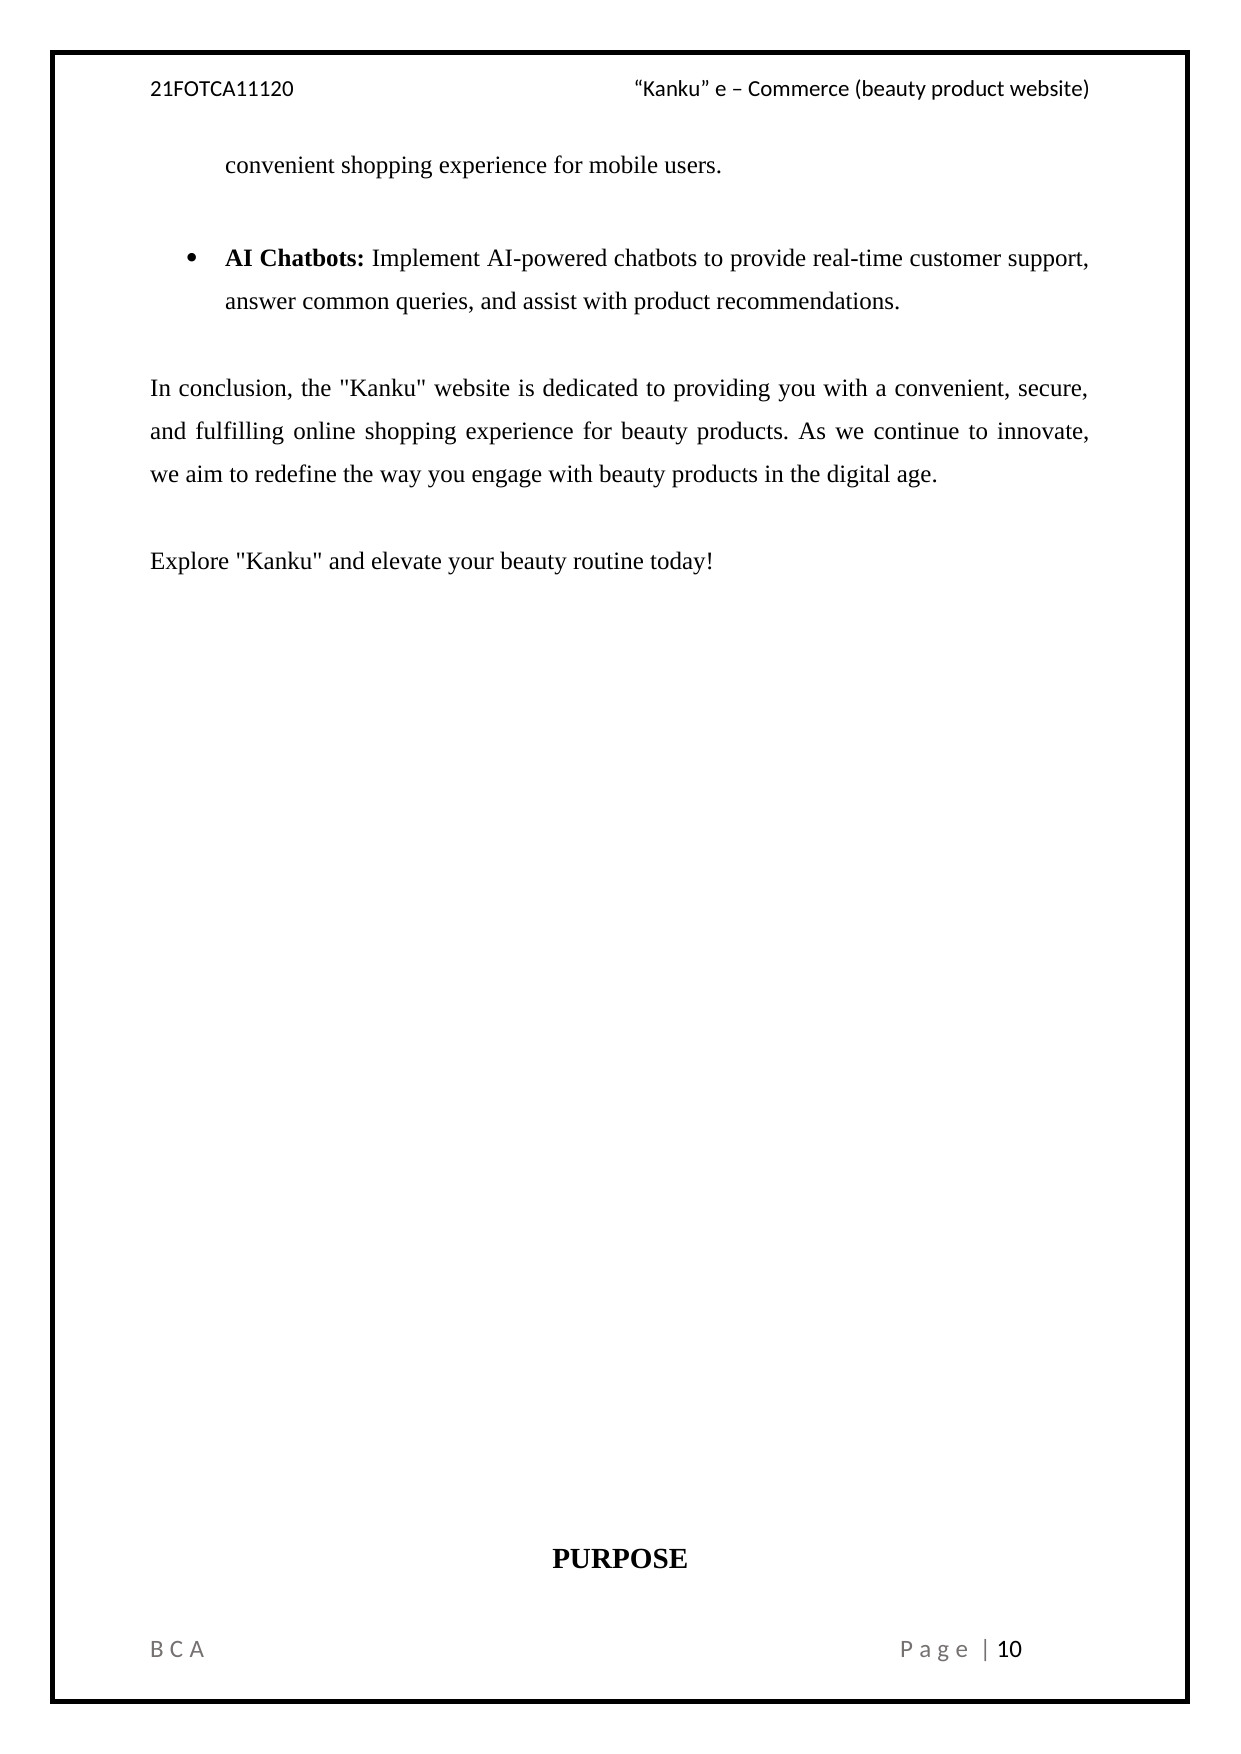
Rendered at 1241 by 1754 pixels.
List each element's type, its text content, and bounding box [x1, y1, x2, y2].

text In conclusion, the "Kanku" website is dedicated to providing you with a convenient, secure, and fulfilling online shopping experience for beauty products. As we continue to innovate, we aim to redefine the way you engage with beauty products in the digital age. [150, 373, 1090, 488]
text PURPOSE [150, 1542, 1090, 1575]
list AI Chatbots: Implement AI-powered chatbots to provide real-time customer support, answer common queries, and assist with product recommendations. [187, 243, 1090, 314]
text Explore "Kanku" and elevate your beauty routine today! [150, 546, 1090, 574]
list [187, 150, 1090, 179]
